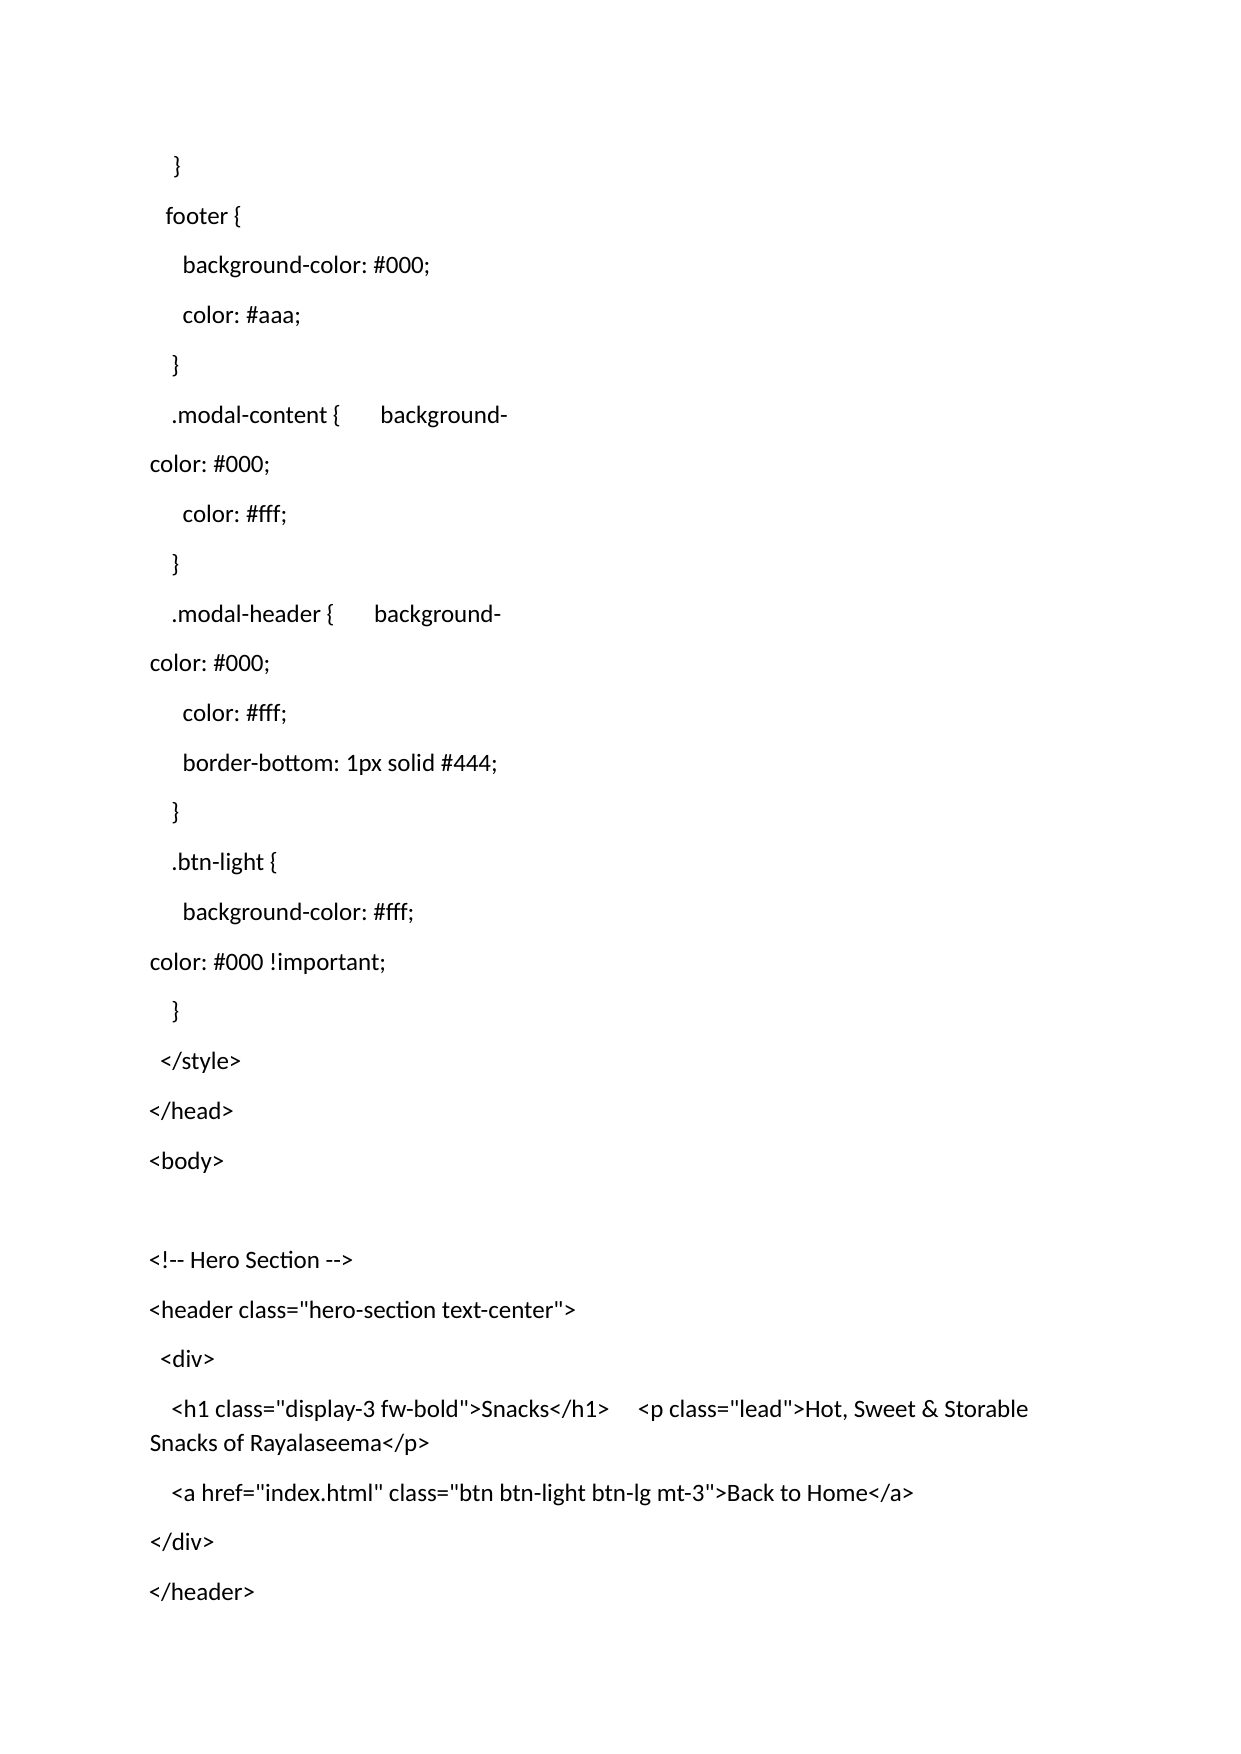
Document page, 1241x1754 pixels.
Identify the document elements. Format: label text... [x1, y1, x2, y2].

text color: #fff; [148, 498, 1091, 529]
text <h1 class="display-3 fw-bold">Snacks</h1> <p class="lead">Hot, Sweet & Storable Snacks of Rayalaseema</p> [148, 1393, 1091, 1457]
text footer { [148, 200, 1091, 230]
text } [148, 349, 1091, 380]
text } [173, 150, 1091, 181]
text </head> [148, 1095, 1091, 1126]
text <div> [148, 1344, 1091, 1374]
text } [148, 796, 1091, 827]
text .modal-header { background-color: #000; [148, 598, 527, 678]
text .btn-light { [148, 846, 1091, 877]
text <!-- Hero Section --> [148, 1244, 1091, 1274]
text <a href="index.html" class="btn btn-light btn-lg mt-3">Back to Home</a> </div> [148, 1477, 987, 1557]
text color: #aaa; [148, 299, 1091, 330]
text } [148, 548, 1091, 579]
text border-bottom: 1px solid #444; [148, 747, 1091, 777]
text .modal-content { background-color: #000; [148, 399, 533, 479]
text background-color: #000; [148, 249, 1091, 280]
text color: #fff; [148, 697, 1091, 727]
text </style> [148, 1045, 1091, 1076]
text <header class="hero-section text-center"> [148, 1294, 1091, 1324]
text } [148, 995, 1091, 1026]
text </header> [148, 1576, 1091, 1607]
text <body> [148, 1145, 1091, 1175]
text background-color: #fff; color: #000 !important; [148, 896, 479, 976]
